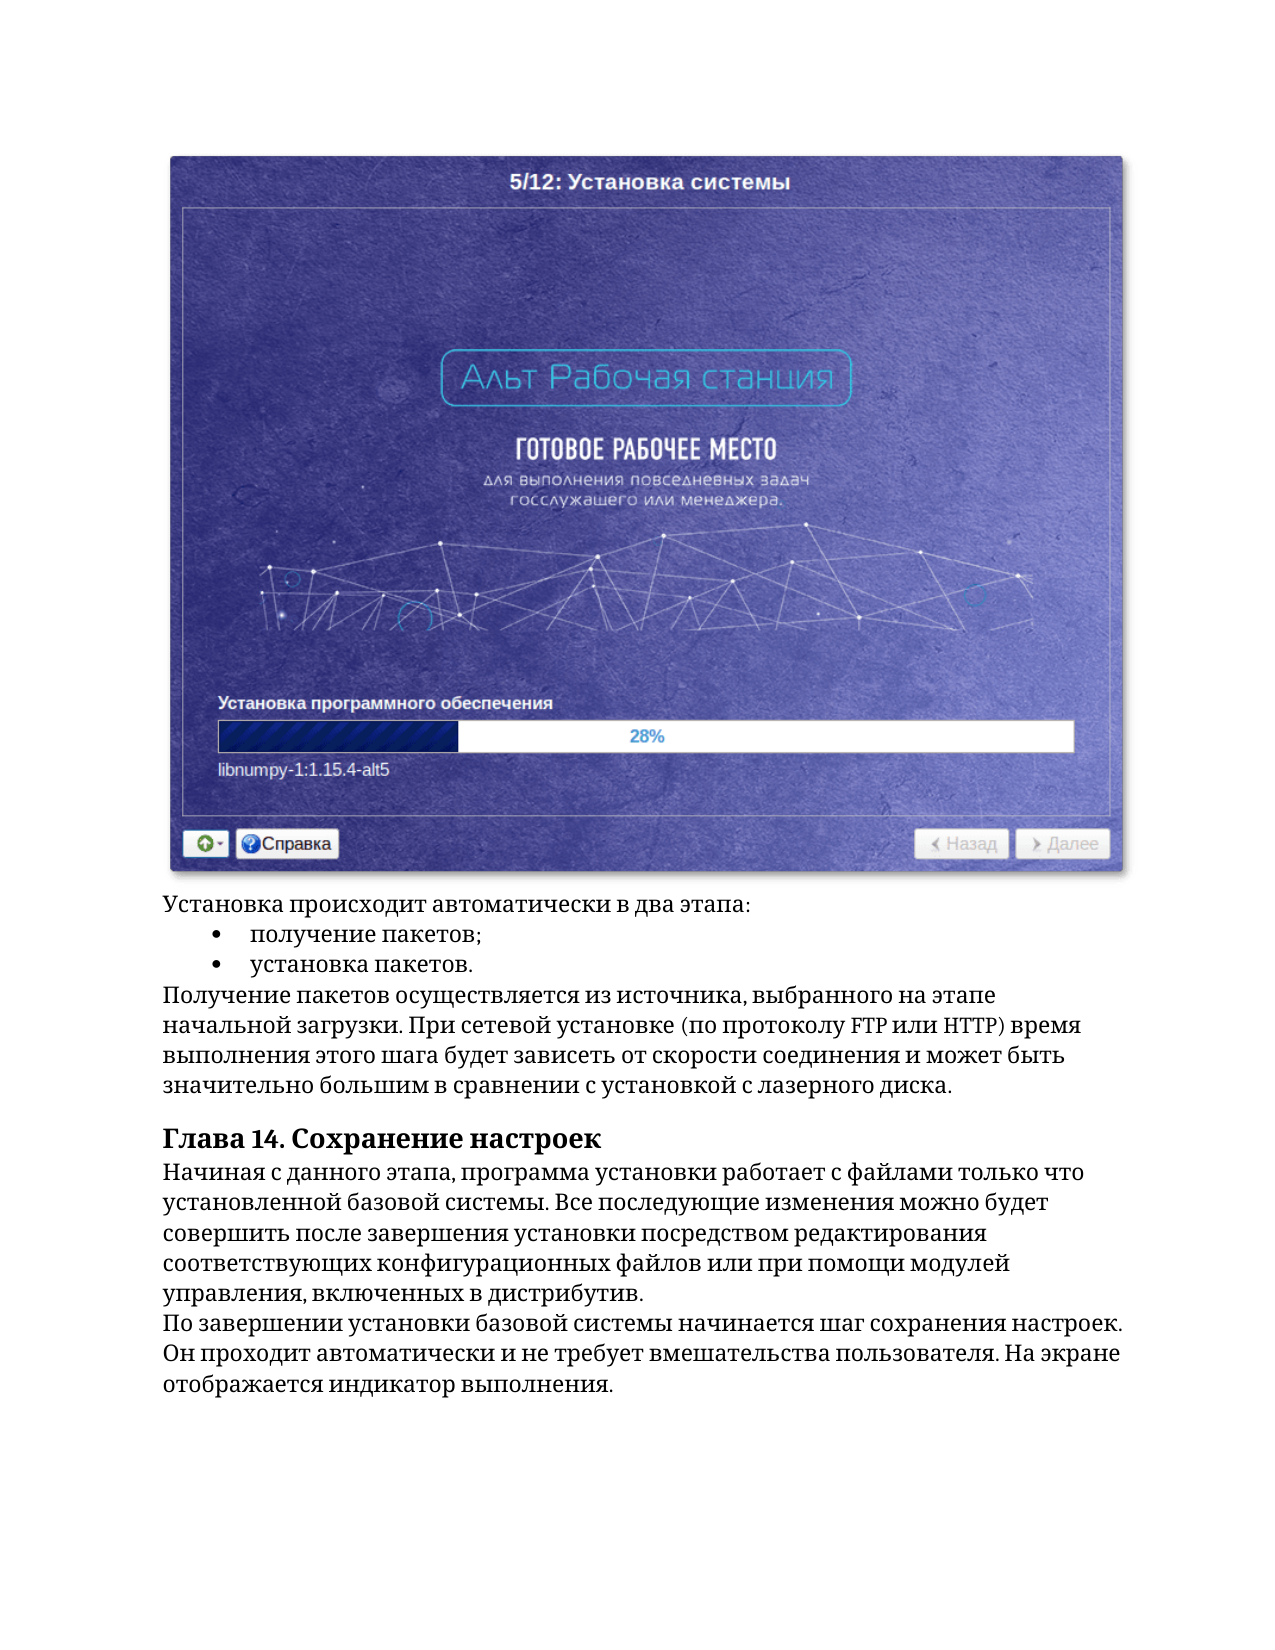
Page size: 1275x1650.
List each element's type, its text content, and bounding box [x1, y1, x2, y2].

subtitle ⁠Глава 14. Сохранение настроек [162, 1124, 1125, 1155]
picture [162, 150, 1138, 888]
text Начиная с данного этапа, программа установки работает с файлами только что установленной базовой системы. Все последующие изменения можно будет совершить после завершения установки посредством редактирования соответствующих конфигурационных файлов или при помощи модулей управления, включенных в дистрибутив. [162, 1160, 1125, 1307]
list получение пакетов; [212, 922, 1125, 948]
text Установка происходит автоматически в два этапа: [162, 892, 1125, 918]
list установка пакетов. [212, 952, 1125, 979]
text По завершении установки базовой системы начинается шаг сохранения настроек. Он проходит автоматически и не требует вмешательства пользователя. На экране отображается индикатор выполнения. [162, 1311, 1125, 1398]
text Получение пакетов осуществляется из источника, выбранного на этапе начальной загрузки. При сетевой установке (по протоколу FTP или HTTP) время выполнения этого шага будет зависеть от скорости соединения и может быть значительно большим в сравнении с установкой с лазерного диска. [162, 982, 1125, 1099]
